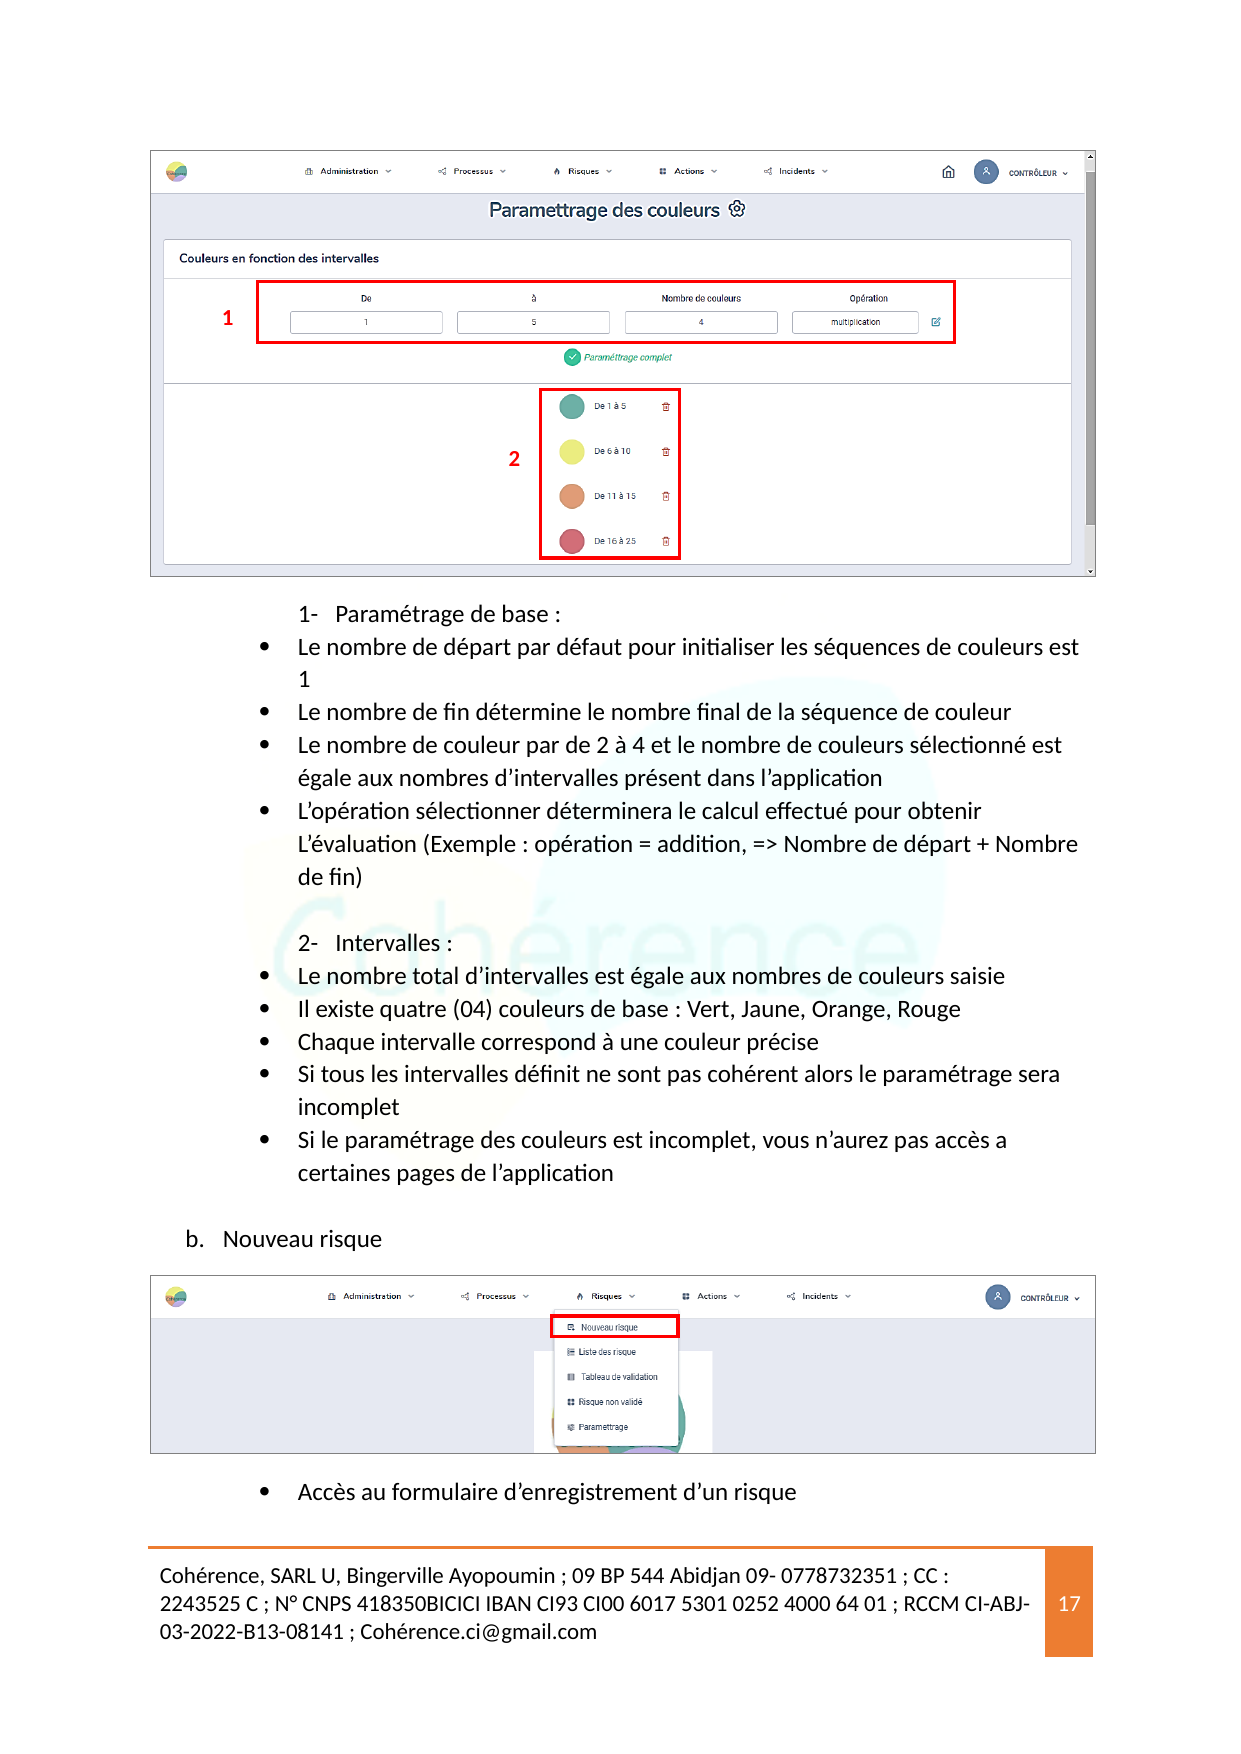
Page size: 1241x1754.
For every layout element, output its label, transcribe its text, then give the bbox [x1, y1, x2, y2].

list Accès au formulaire d’enregistrement d’un risque [260, 1476, 1093, 1507]
list Le nombre de couleur par de 2 à 4 et le nombre de couleurs sélectionné est égale aux nombres d’intervalles présent dans l’application [260, 729, 1093, 793]
list Intervalles : [298, 927, 1093, 957]
list L’opération sélectionner déterminera le calcul effectué pour obtenir L’évaluation (Exemple : opération = addition, => Nombre de départ + Nombre de fin) [260, 795, 1093, 892]
list Chaque intervalle correspond à une couleur précise [260, 1026, 1093, 1056]
list Le nombre total d’intervalles est égale aux nombres de couleurs saisie [260, 960, 1093, 990]
list Paramétrage de base : [298, 598, 1093, 628]
list Il existe quatre (04) couleurs de base : Vert, Jaune, Orange, Rouge [260, 993, 1093, 1023]
list Si le paramétrage des couleurs est incomplet, vous n’aurez pas accès a certaines pages de l’application [260, 1124, 1093, 1188]
list Si tous les intervalles définit ne sont pas cohérent alors le paramétrage sera incomplet [260, 1059, 1093, 1122]
list Le nombre de départ par défaut pour initialiser les séquences de couleurs est 1 [260, 631, 1093, 694]
list Nouveau risque [185, 1223, 1093, 1254]
picture [151, 1276, 1095, 1453]
picture [151, 151, 1095, 576]
list Le nombre de fin détermine le nombre final de la séquence de couleur [260, 697, 1093, 727]
